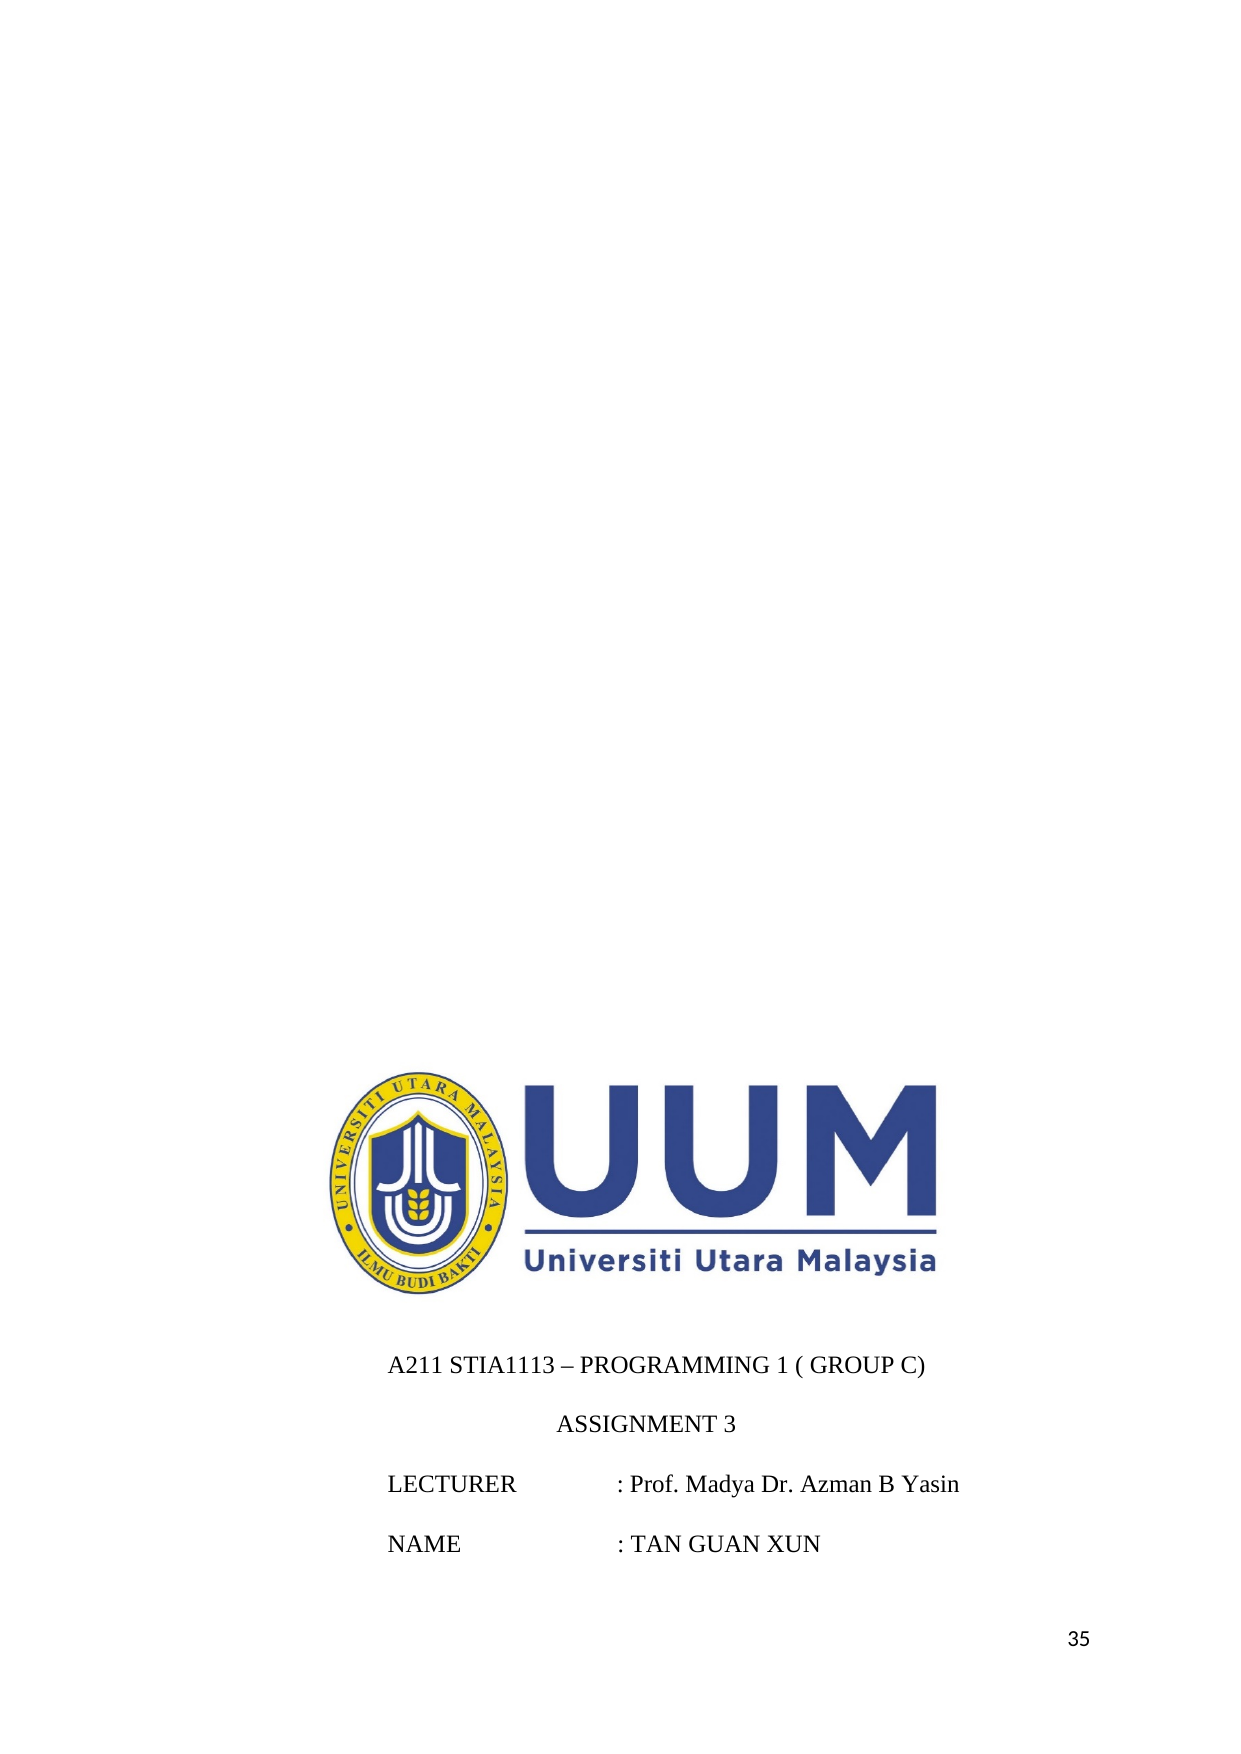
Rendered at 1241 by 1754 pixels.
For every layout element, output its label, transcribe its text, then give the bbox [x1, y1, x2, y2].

text LECTURER : Prof. Madya Dr. Azman B Yasin [150, 1469, 1090, 1498]
text A211 STIA1113 – PROGRAMMING 1 ( GROUP C) [150, 1350, 1090, 1378]
text ASSIGNMENT 3 [150, 1409, 1090, 1438]
picture [312, 1040, 967, 1319]
text NAME : TAN GUAN XUN [150, 1529, 1090, 1558]
